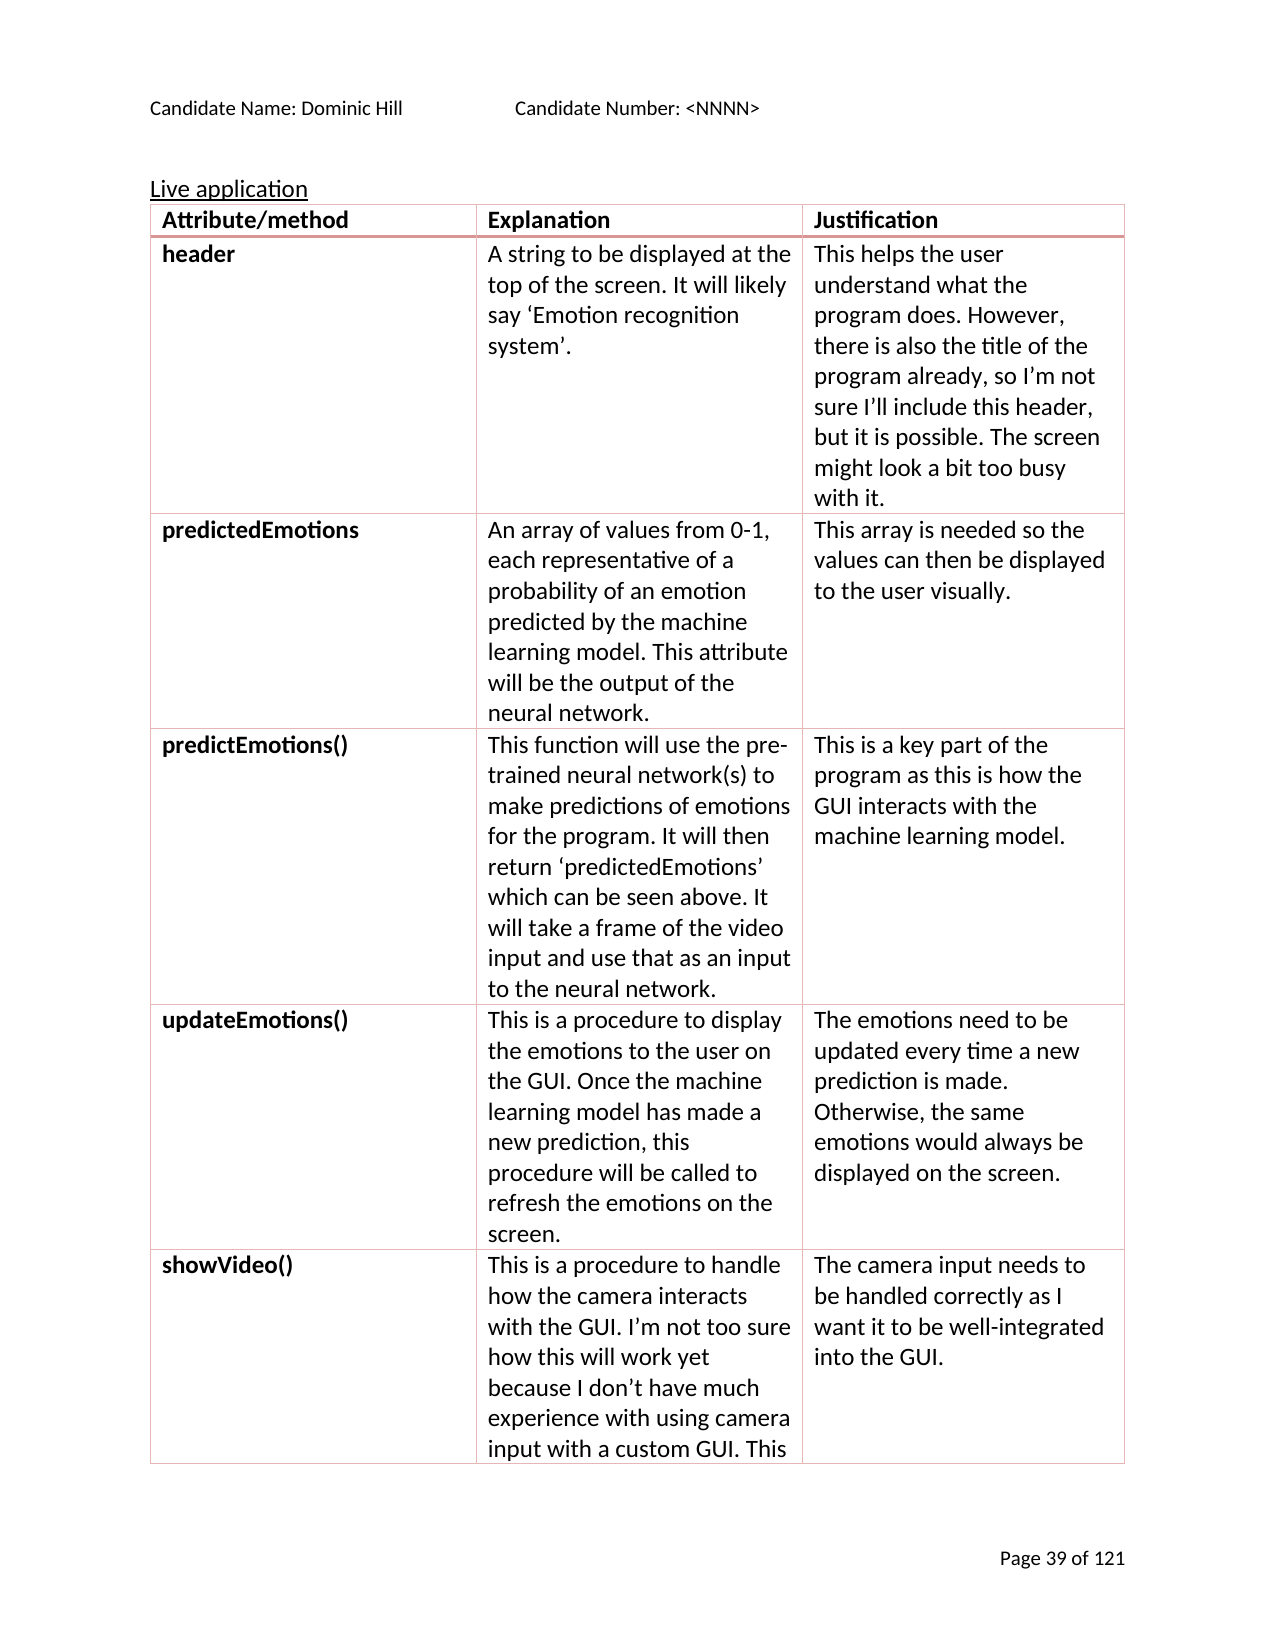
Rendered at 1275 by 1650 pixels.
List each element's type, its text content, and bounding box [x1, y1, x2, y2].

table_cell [803, 1250, 1124, 1463]
table_cell predictEmotions() [151, 729, 476, 1003]
table_cell updateEmotions() [151, 1005, 476, 1249]
table_cell This is a procedure to display the emotions to the user on the GUI. Once the machine learning model has made a new prediction, this procedure will be called to refresh the emotions on the screen. [477, 1005, 802, 1249]
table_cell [477, 1250, 802, 1463]
table_cell The emotions need to be updated every time a new prediction is made. Otherwise, the same emotions would always be displayed on the screen. [803, 1005, 1124, 1249]
table_header Attribute/method [151, 205, 476, 235]
table_cell This function will use the pre-trained neural network(s) to make predictions of emotions for the program. It will then return ‘predictedEmotions’ which can be seen above. It will take a frame of the video input and use that as an input to the neural network. [477, 729, 802, 1003]
table_cell showVideo() [151, 1250, 476, 1463]
table_cell This helps the user understand what the program does. However, there is also the title of the program already, so I’m not sure I’ll include this header, but it is possible. The screen might look a bit too busy with it. [803, 238, 1124, 513]
table_cell header [151, 238, 476, 513]
table_header Justification [803, 205, 1124, 235]
table_cell An array of values from 0-1, each representative of a probability of an emotion predicted by the machine learning model. This attribute will be the output of the neural network. [477, 514, 802, 728]
table_cell This is a key part of the program as this is how the GUI interacts with the machine learning model. [803, 729, 1124, 1003]
table_cell A string to be displayed at the top of the screen. It will likely say ‘Emotion recognition system’. [477, 238, 802, 513]
table_cell predictedEmotions [151, 514, 476, 728]
table_header Explanation [477, 205, 802, 235]
text Live application [150, 173, 1125, 204]
table_cell This array is needed so the values can then be displayed to the user visually. [803, 514, 1124, 728]
